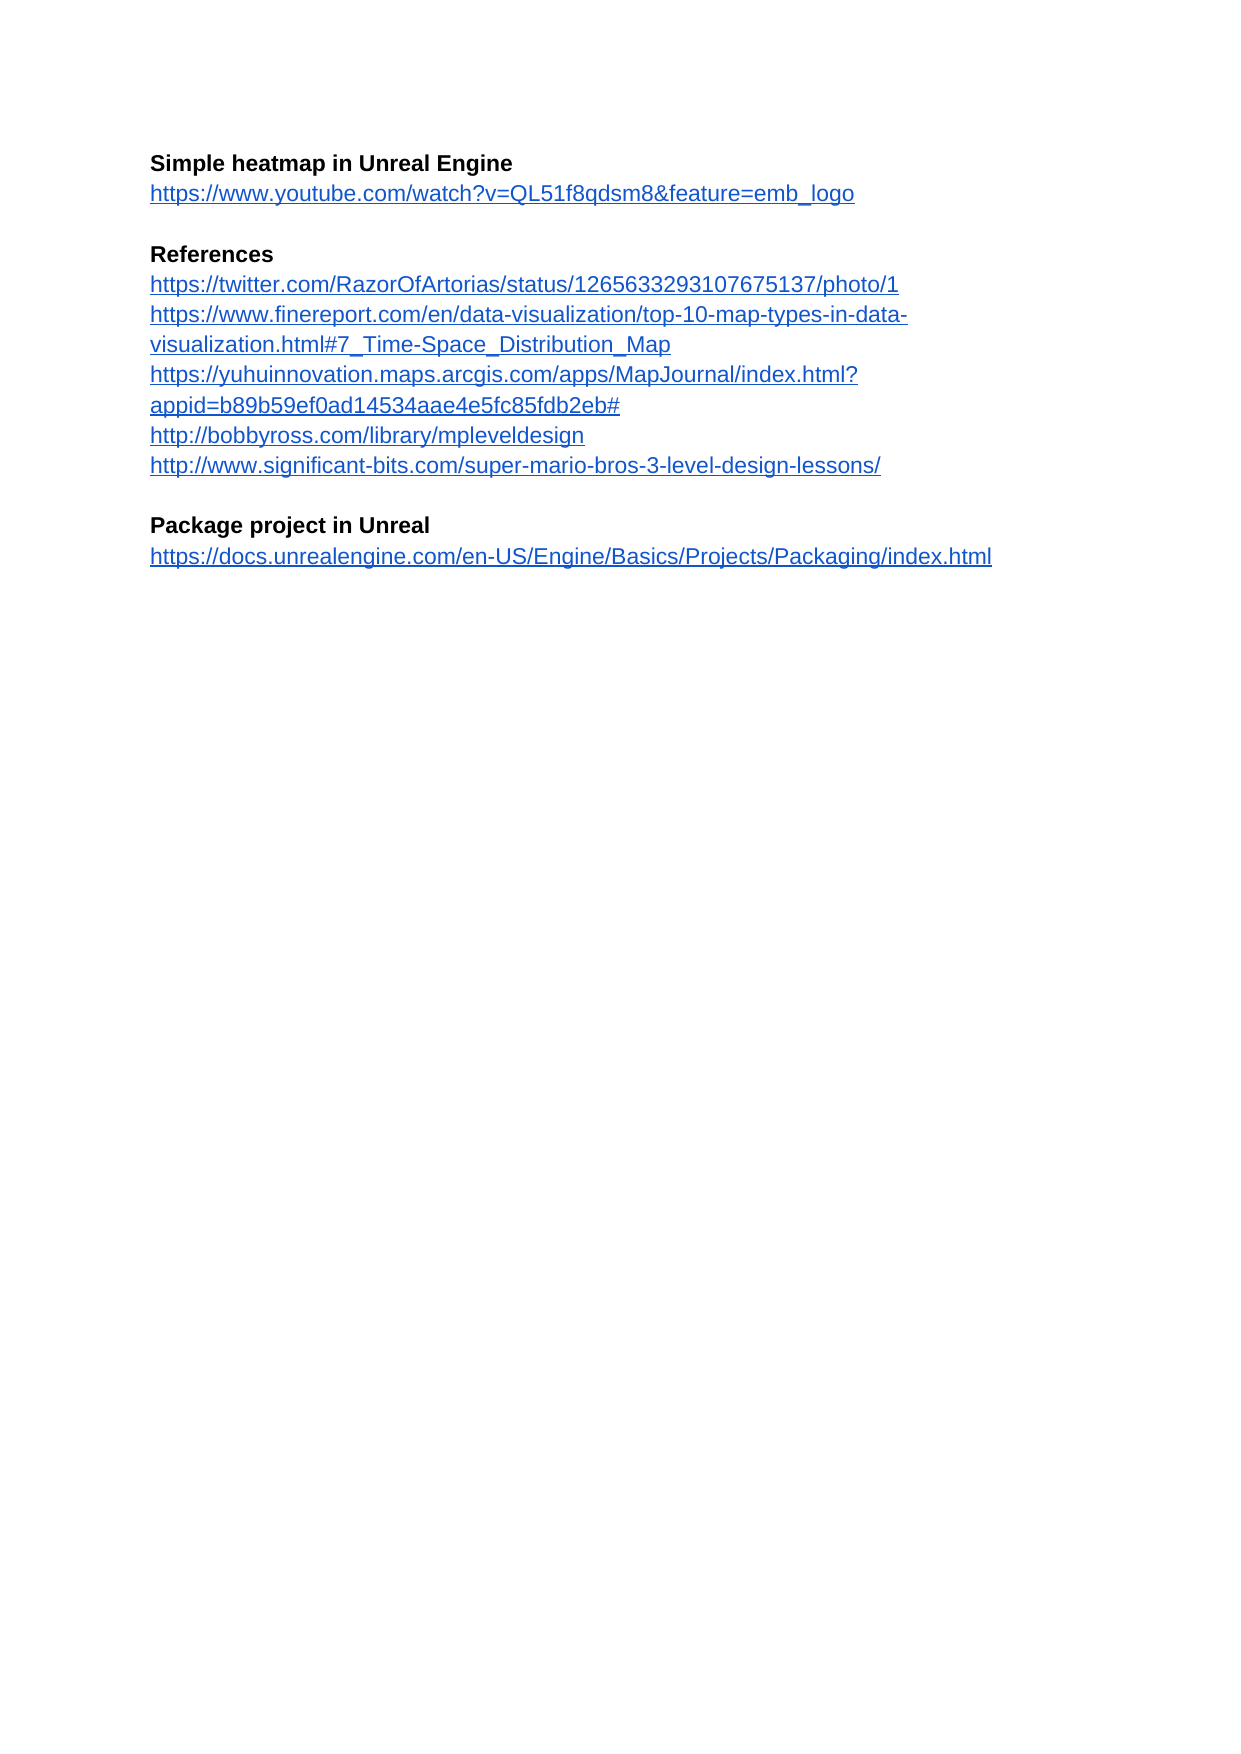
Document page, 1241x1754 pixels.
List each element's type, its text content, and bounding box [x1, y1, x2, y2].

text http://www.significant-bits.com/super-mario-bros-3-level-design-lessons/ [150, 452, 1090, 478]
text https://www.finereport.com/en/data-visualization/top-10-map-types-in-data-visualization.html#7_Time-Space_Distribution_Map [150, 301, 1090, 358]
text https://yuhuinnovation.maps.arcgis.com/apps/MapJournal/index.html?appid=b89b59ef0ad14534aae4e5fc85fdb2eb# [150, 361, 1090, 418]
text https://twitter.com/RazorOfArtorias/status/1265633293107675137/photo/1 [150, 271, 1090, 297]
text http://bobbyross.com/library/mpleveldesign [150, 422, 1090, 448]
text References [150, 241, 1090, 267]
text Package project in Unreal [150, 512, 1090, 539]
text https://docs.unrealengine.com/en-US/Engine/Basics/Projects/Packaging/index.html [150, 543, 1090, 569]
text https://www.youtube.com/watch?v=QL51f8qdsm8&feature=emb_logo [150, 180, 1090, 207]
text Simple heatmap in Unreal Engine [150, 150, 1090, 176]
